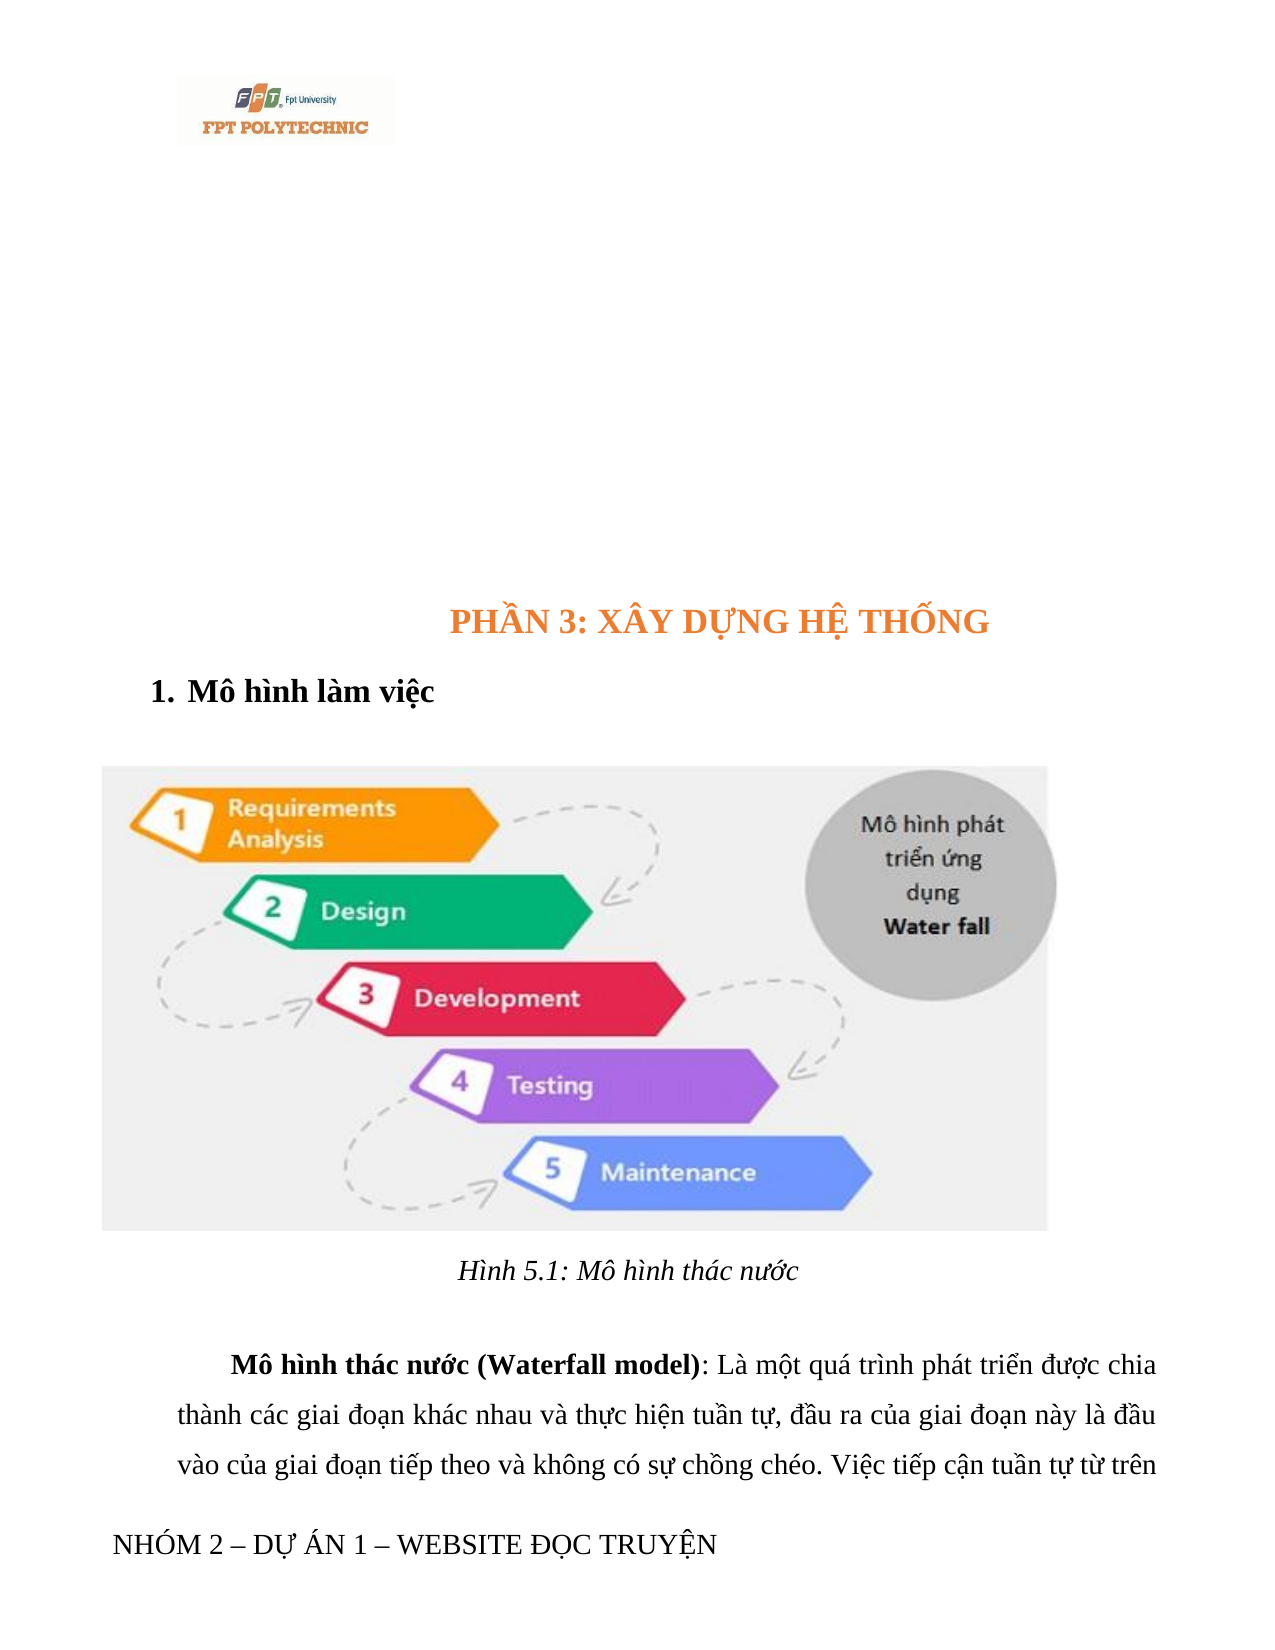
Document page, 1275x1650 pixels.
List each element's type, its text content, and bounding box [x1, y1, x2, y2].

subtitle Mô hình làm việc [150, 671, 1198, 709]
picture [101, 766, 1060, 1231]
text Hình 5.1: Mô hình thác nước [162, 1253, 1096, 1287]
subtitle PHẦN 3: XÂY DỰNG HỆ THỐNG [177, 601, 1198, 641]
picture [176, 75, 395, 146]
